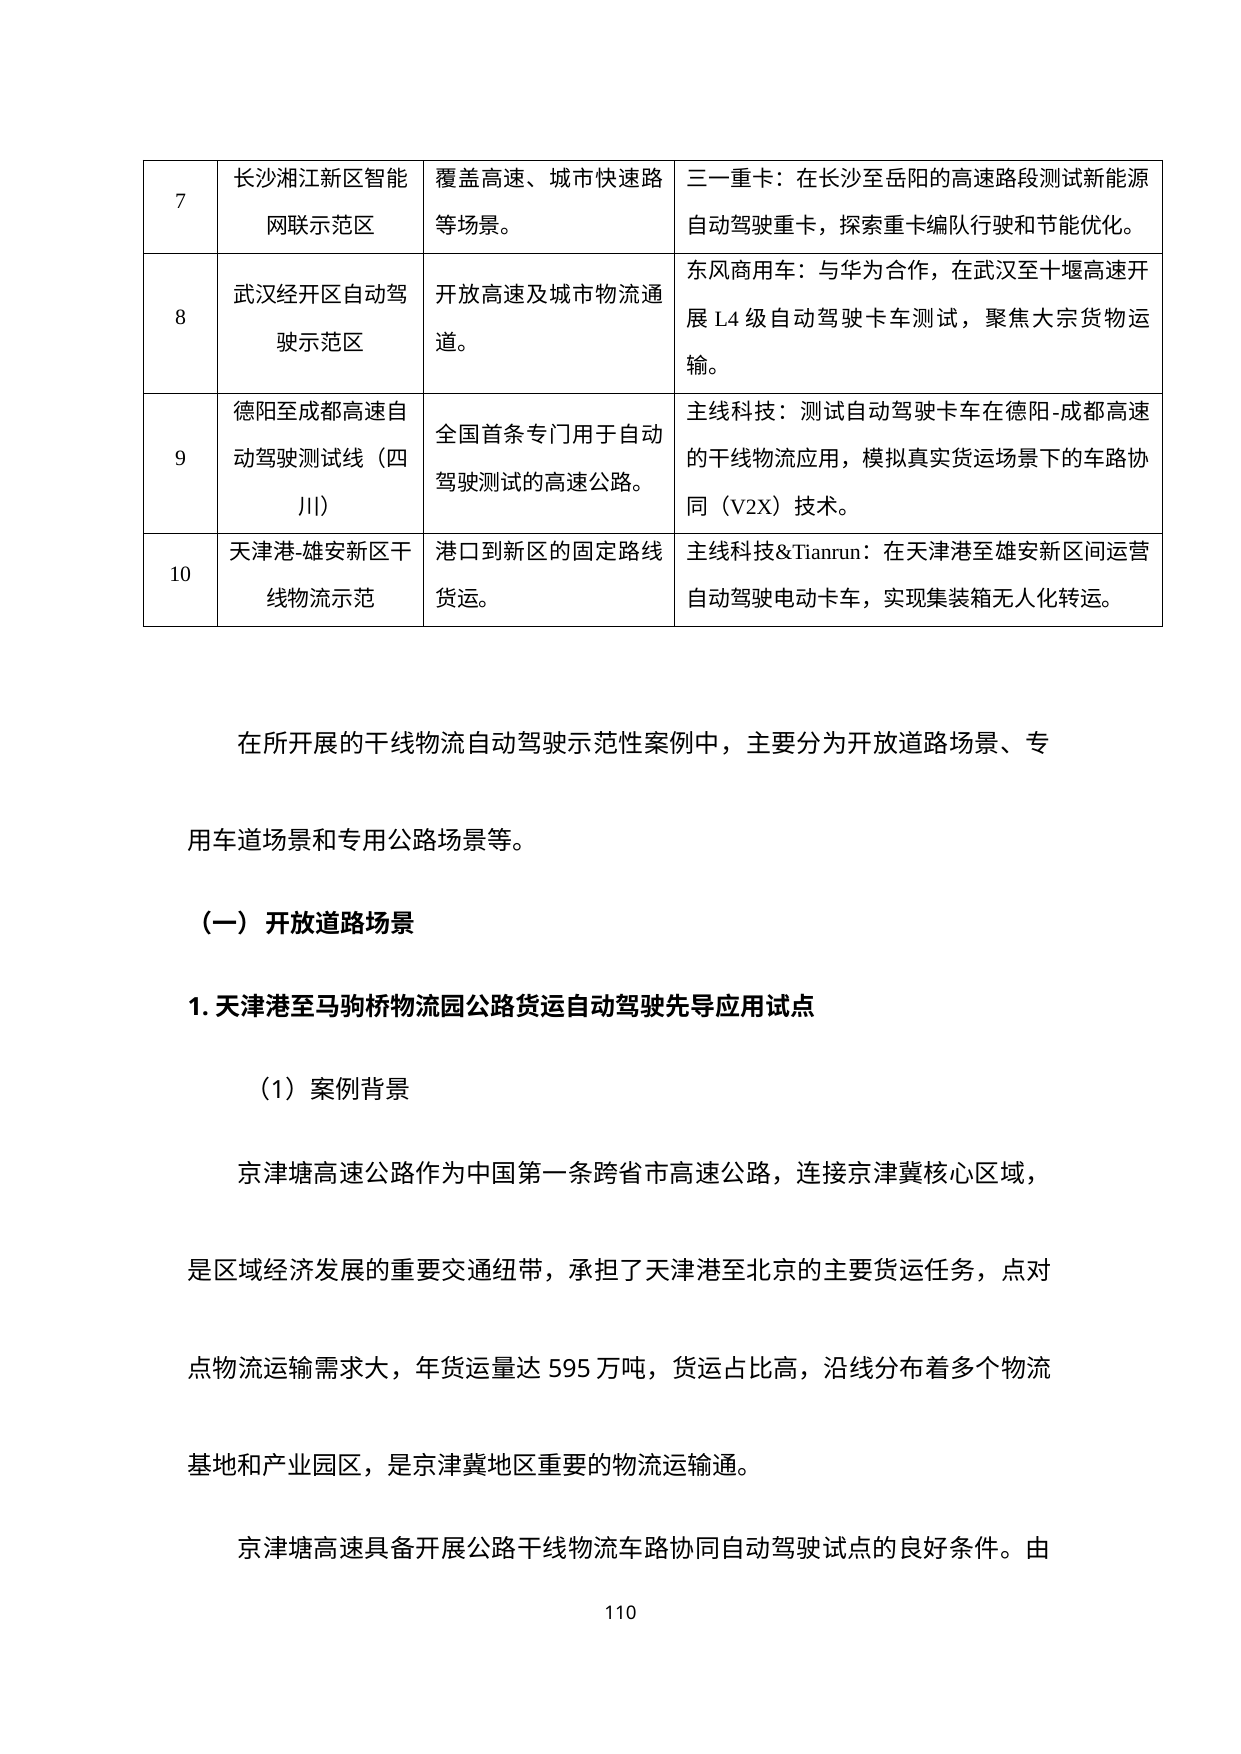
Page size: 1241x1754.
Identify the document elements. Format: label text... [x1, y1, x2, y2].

table_cell 全国首条专门用于自动驾驶测试的高速公路。 [424, 394, 674, 533]
text 1. 天津港至马驹桥物流园公路货运自动驾驶先导应用试点 [187, 972, 1053, 1037]
table_cell 主线科技：测试自动驾驶卡车在德阳-成都高速的干线物流应用，模拟真实货运场景下的车路协同（V2X）技术。 [675, 394, 1162, 533]
table_cell 东风商用车：与华为合作，在武汉至十堰高速开展L4级自动驾驶卡车测试，聚焦大宗货物运输。 [675, 254, 1162, 393]
text 在所开展的干线物流自动驾驶示范性案例中，主要分为开放道路场景、专用车道场景和专用公路场景等。 [187, 709, 1053, 871]
table_cell 天津港-雄安新区干线物流示范 [218, 534, 423, 626]
table_cell 长沙湘江新区智能网联示范区 [218, 161, 423, 252]
table_cell 覆盖高速、城市快速路等场景。 [424, 161, 674, 252]
list 开放道路场景 [187, 889, 1053, 954]
list （1）案例背景 [245, 1056, 1053, 1121]
table_cell 开放高速及城市物流通道。 [424, 254, 674, 393]
table_cell 港口到新区的固定路线货运。 [424, 534, 674, 626]
table_cell 9 [144, 394, 217, 533]
text 京津塘高速公路作为中国第一条跨省市高速公路，连接京津冀核心区域，是区域经济发展的重要交通纽带，承担了天津港至北京的主要货运任务，点对点物流运输需求大，年货运量达595万吨，货运占比高，沿线分布着多个物流基地和产业园区，是京津冀地区重要的物流运输通。 [187, 1139, 1053, 1496]
table_cell 德阳至成都高速自动驾驶测试线（四川） [218, 394, 423, 533]
table_cell 10 [144, 534, 217, 626]
table_cell 8 [144, 254, 217, 393]
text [187, 1514, 1053, 1579]
table_cell 三一重卡：在长沙至岳阳的高速路段测试新能源自动驾驶重卡，探索重卡编队行驶和节能优化。 [675, 161, 1162, 252]
table_cell 武汉经开区自动驾驶示范区 [218, 254, 423, 393]
table_cell 7 [144, 161, 217, 252]
table_cell 主线科技&Tianrun：在天津港至雄安新区间运营自动驾驶电动卡车，实现集装箱无人化转运。 [675, 534, 1162, 626]
